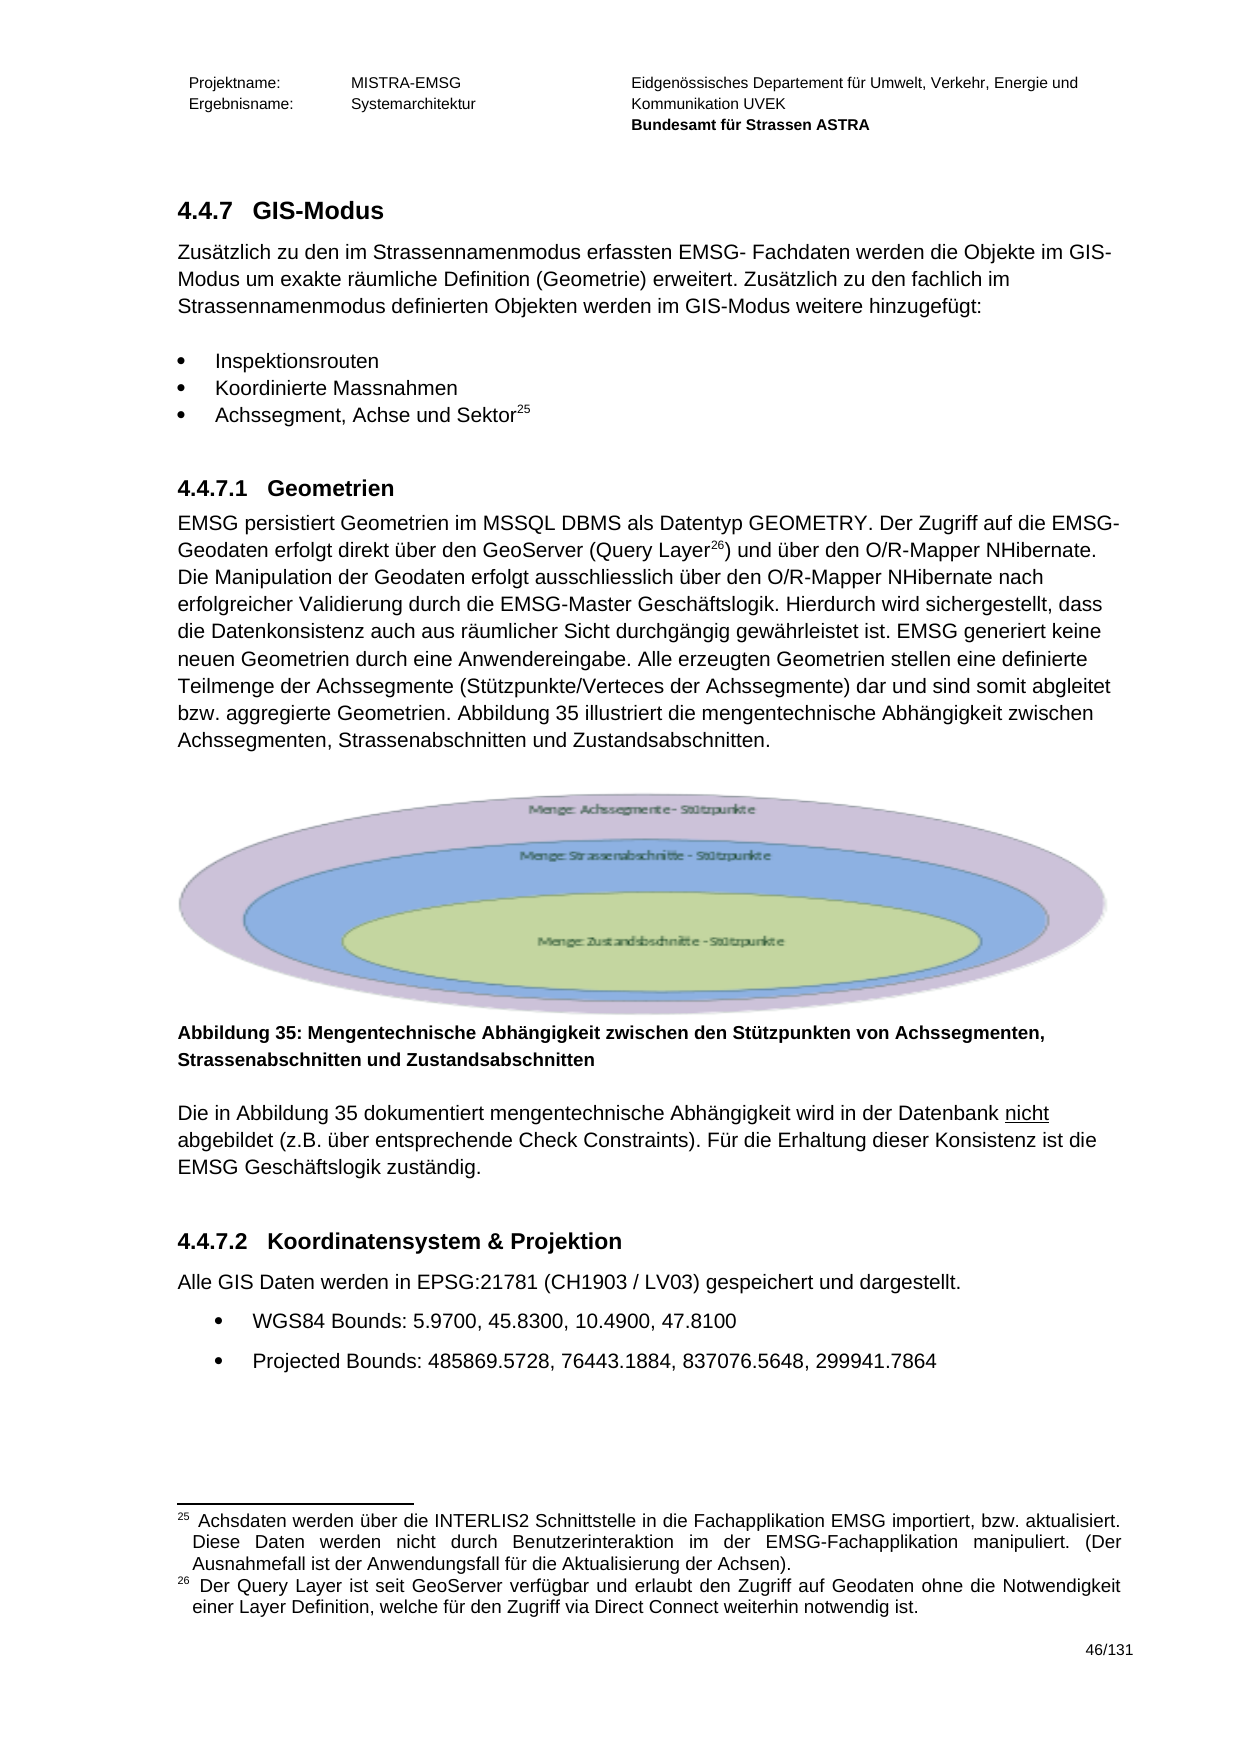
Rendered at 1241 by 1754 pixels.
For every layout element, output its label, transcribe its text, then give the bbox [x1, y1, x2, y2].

list Inspektionsrouten [177, 345, 1122, 372]
text Alle GIS Daten werden in EPSG:21781 (CH1903 / LV03) gespeichert und dargestellt. [177, 1267, 1122, 1294]
text Die in Abbildung 35 dokumentiert mengentechnische Abhängigkeit wird in der Datenbank nicht abgebildet (z.B. über entsprechende Check Constraints). Für die Erhaltung dieser Konsistenz ist die EMSG Geschäftslogik zuständig. [177, 1098, 1122, 1179]
text Abbildung 35: Mengentechnische Abhängigkeit zwischen den Stützpunkten von Achssegmenten, Strassenabschnitten und Zustandsabschnitten [177, 1017, 1122, 1071]
list Projected Bounds: 485869.5728, 76443.1884, 837076.5648, 299941.7864 [215, 1346, 1122, 1373]
text Zusätzlich zu den im Strassennamenmodus erfassten EMSG- Fachdaten werden die Objekte im GIS-Modus um exakte räumliche Definition (Geometrie) erweitert. Zusätzlich zu den fachlich im Strassennamenmodus definierten Objekten werden im GIS-Modus weitere hinzugefügt: [177, 237, 1122, 318]
subtitle Koordinatensystem & Projektion [177, 1227, 1122, 1254]
subtitle GIS-Modus [177, 196, 1122, 224]
list Koordinierte Massnahmen [177, 372, 1122, 399]
list WGS84 Bounds: 5.9700, 45.8300, 10.4900, 47.8100 [215, 1306, 1122, 1333]
subtitle Geometrien [177, 474, 1122, 502]
text EMSG persistiert Geometrien im MSSQL DBMS als Datentyp GEOMETRY. Der Zugriff auf die EMSG-Geodaten erfolgt direkt über den GeoServer (Query Layer) und über den O/R-Mapper NHibernate. Die Manipulation der Geodaten erfolgt ausschliesslich über den O/R-Mapper NHibernate nach erfolgreicher Validierung durch die EMSG-Master Geschäftslogik. Hierdurch wird sichergestellt, dass die Datenkonsistenz auch aus räumlicher Sicht durchgängig gewährleistet ist. EMSG generiert keine neuen Geometrien durch eine Anwendereingabe. Alle erzeugten Geometrien stellen eine definierte Teilmenge der Achssegmente (Stützpunkte/Verteces der Achssegmente) dar und sind somit abgleitet bzw. aggregierte Geometrien. Abbildung 35 illustriert die mengentechnische Abhängigkeit zwischen Achssegmenten, Strassenabschnitten und Zustandsabschnitten. [177, 508, 1122, 752]
list Achssegment, Achse und Sektor [177, 399, 1122, 427]
